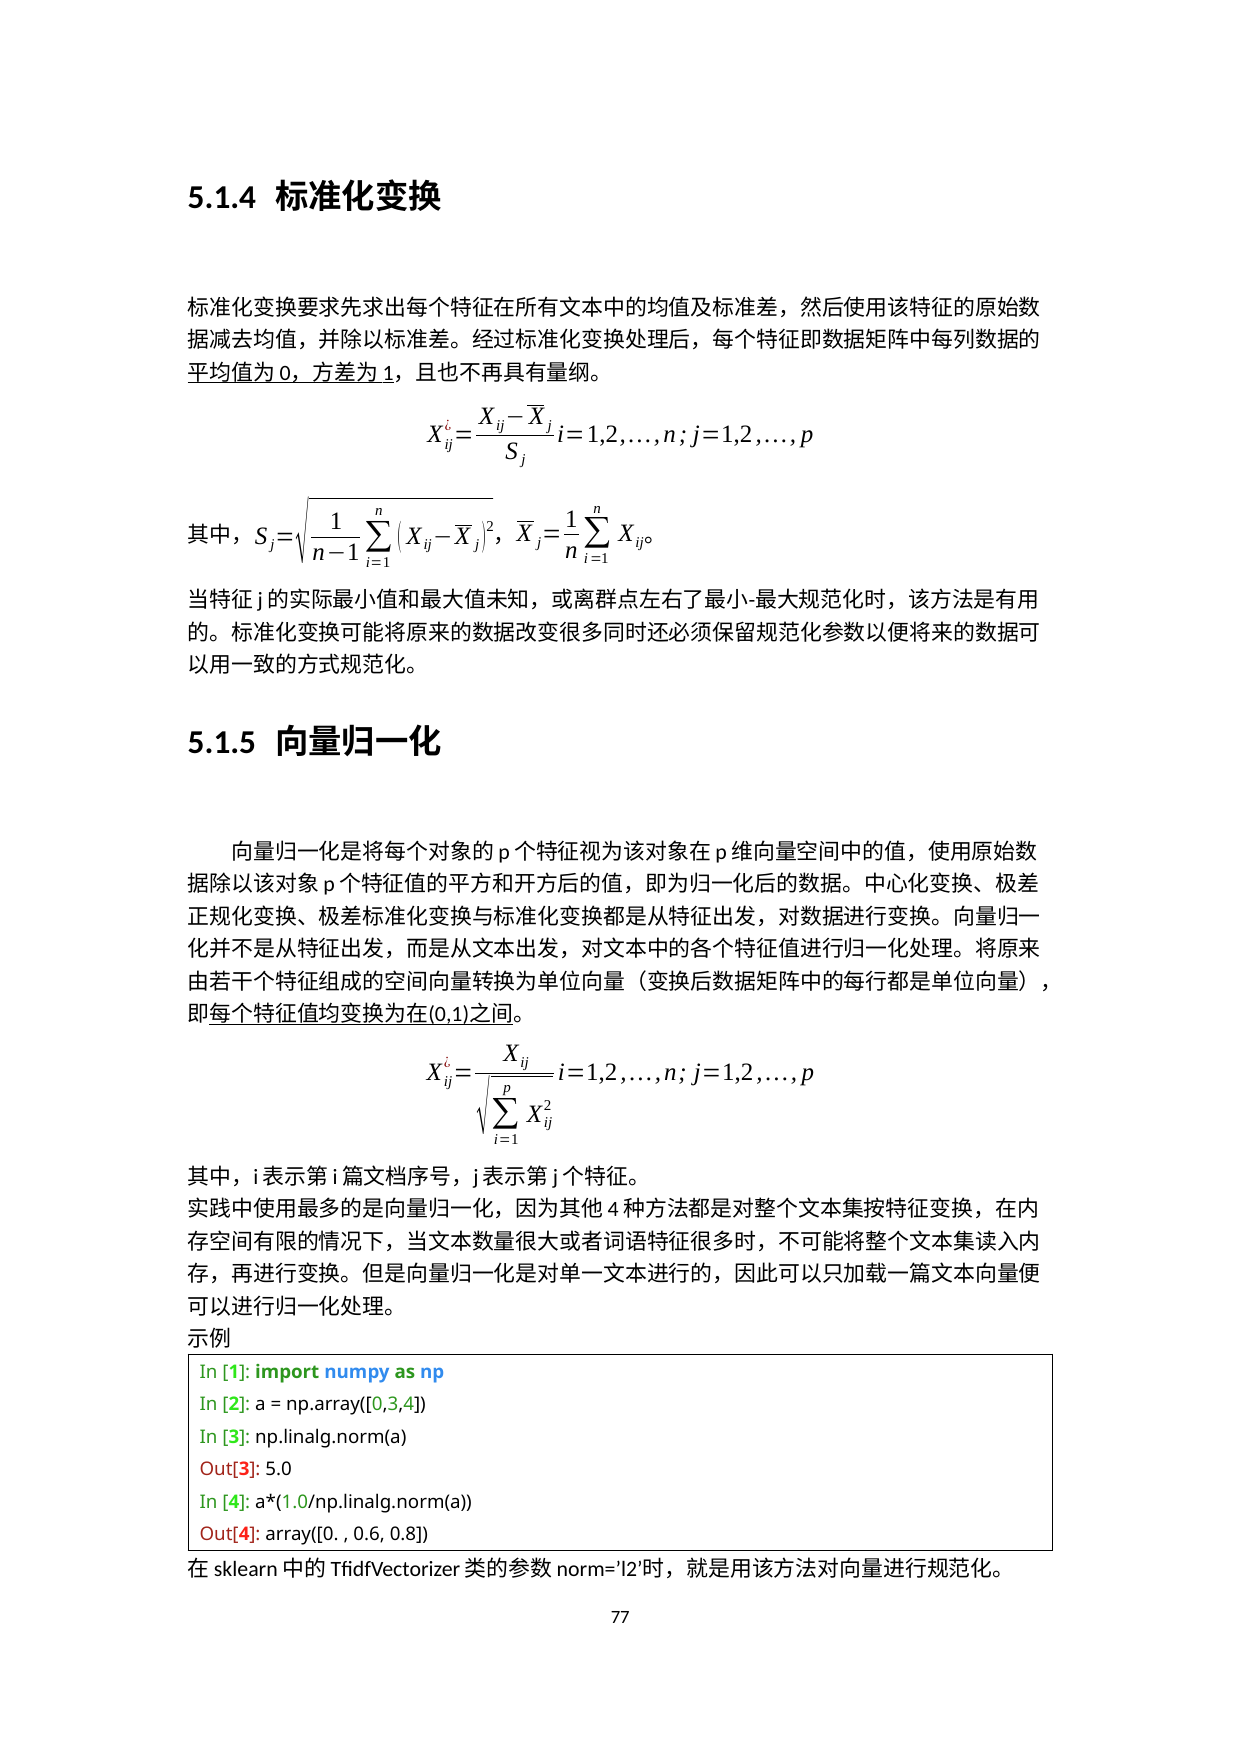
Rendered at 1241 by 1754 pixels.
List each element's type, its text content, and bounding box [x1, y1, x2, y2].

text 其中，，。 [187, 484, 1053, 582]
subtitle 向量归一化 [187, 706, 1053, 771]
subtitle 标准化变换 [187, 162, 1053, 227]
text 其中，i表示第i篇文档序号，j表示第j个特征。 [187, 1158, 1053, 1191]
text 当特征j的实际最小值和最大值未知，或离群点左右了最小-最大规范化时，该方法是有用的。标准化变换可能将原来的数据改变很多同时还必须保留规范化参数以便将来的数据可以用一致的方式规范化。 [187, 582, 1053, 679]
text 在sklearn中的TfidfVectorizer类的参数norm=’l2’时，就是用该方法对向量进行规范化。 [187, 1551, 1053, 1583]
text 示例 [187, 1321, 1053, 1353]
text 实践中使用最多的是向量归一化，因为其他4种方法都是对整个文本集按特征变换，在内存空间有限的情况下，当文本数量很大或者词语特征很多时，不可能将整个文本集读入内存，再进行变换。但是向量归一化是对单一文本进行的，因此可以只加载一篇文本向量便可以进行归一化处理。 [187, 1191, 1053, 1321]
table_header In [1]: import numpy as np In [2]: a = np.array([0,3,4]) In [3]: np.linalg.norm(a) Out[3]: 5.0 In [4]: a*(1.0/np.linalg.norm(a)) Out[4]: array([0. , 0.6, 0.8]) [189, 1355, 1052, 1549]
text 标准化变换要求先求出每个特征在所有文本中的均值及标准差，然后使用该特征的原始数据减去均值，并除以标准差。经过标准化变换处理后，每个特征即数据矩阵中每列数据的平均值为0，方差为1，且也不再具有量纲。 [187, 289, 1053, 387]
text 向量归一化是将每个对象的p个特征视为该对象在p维向量空间中的值，使用原始数据除以该对象p个特征值的平方和开方后的值，即为归一化后的数据。中心化变换、极差正规化变换、极差标准化变换与标准化变换都是从特征出发，对数据进行变换。向量归一化并不是从特征出发，而是从文本出发，对文本中的各个特征值进行归一化处理。将原来由若干个特征组成的空间向量转换为单位向量（变换后数据矩阵中的每行都是单位向量），即每个特征值均变换为在(0,1)之间。 [187, 833, 1053, 1028]
